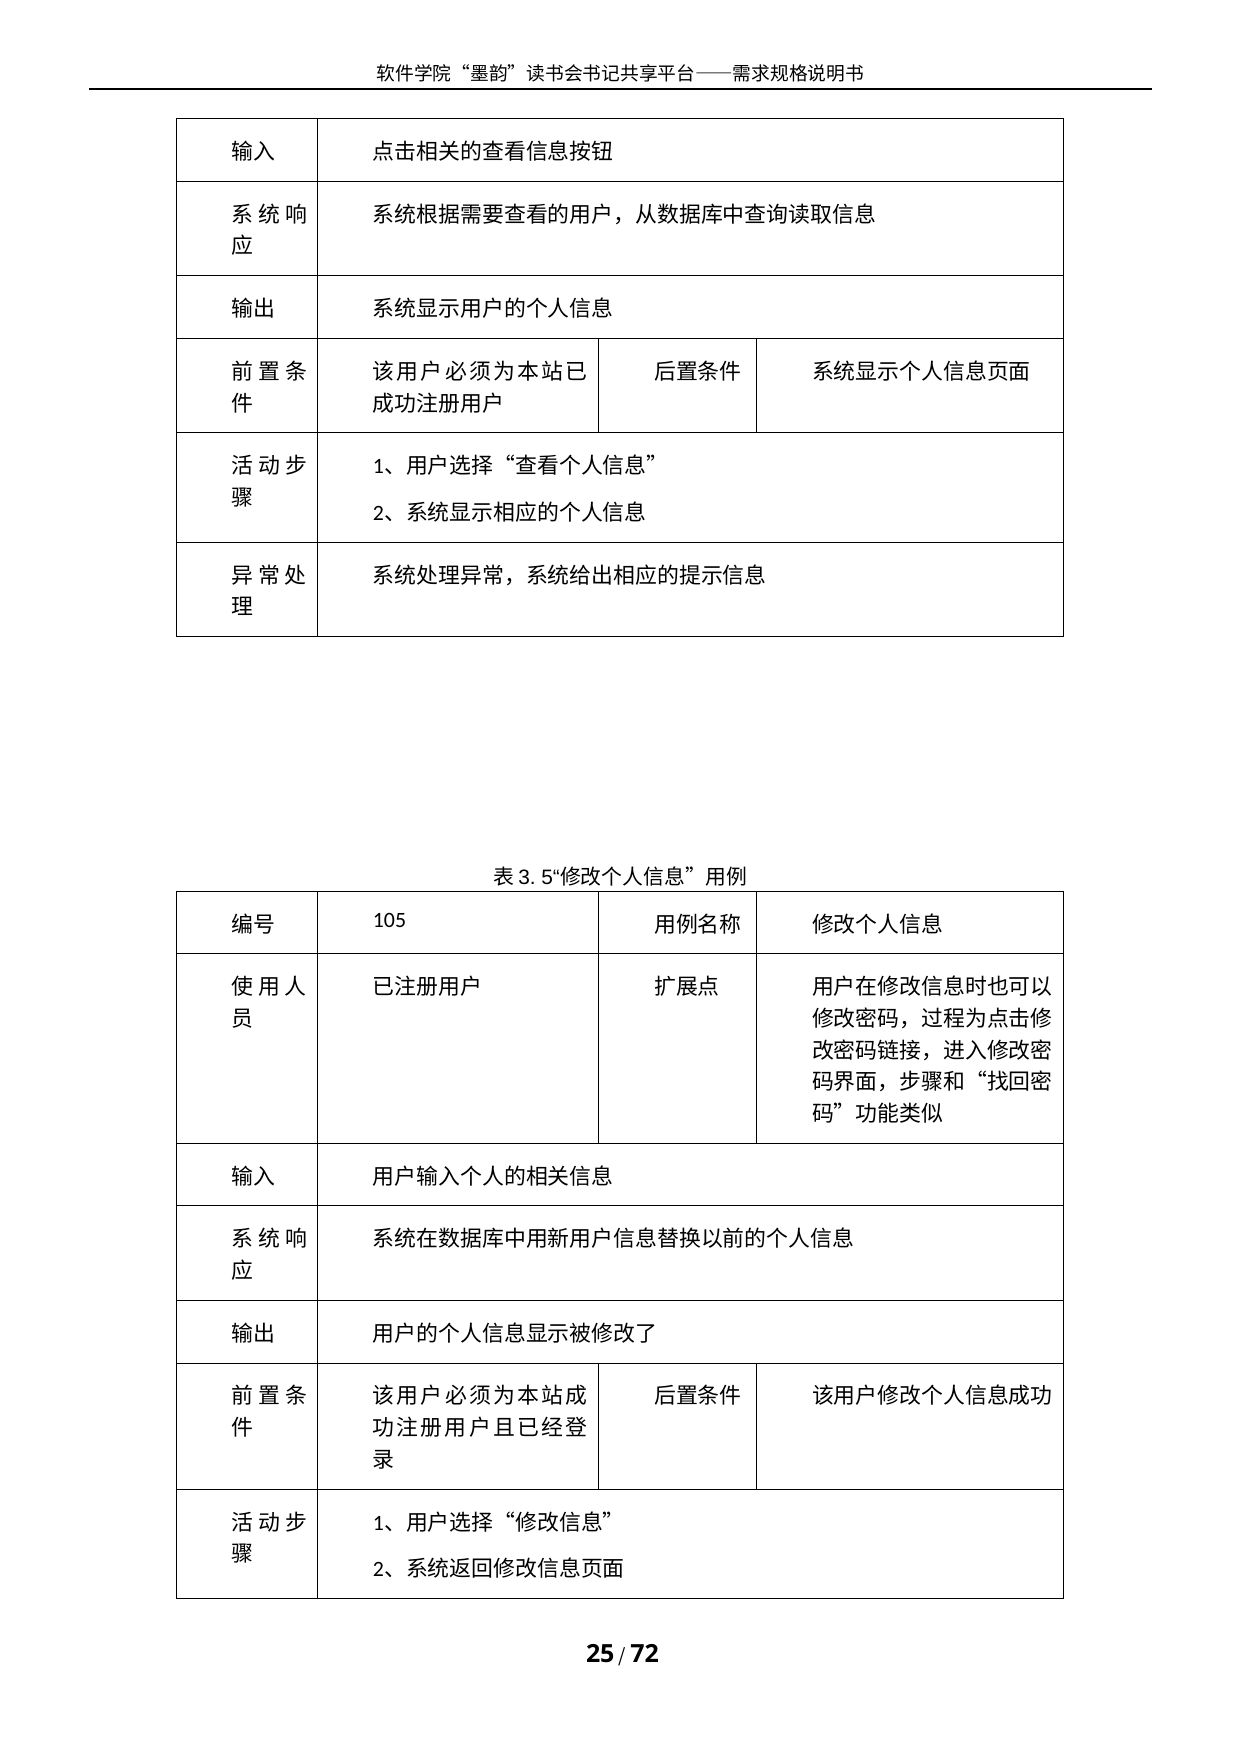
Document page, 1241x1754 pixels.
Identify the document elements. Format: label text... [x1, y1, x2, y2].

table_cell 用户的个人信息显示被修改了 [318, 1301, 1063, 1362]
table_cell 活动步骤 [177, 1490, 317, 1598]
table_cell 点击相关的查看信息按钮 [318, 119, 1063, 181]
table_cell 输入 [177, 119, 317, 181]
table_header 用例名称 [599, 892, 756, 953]
table_cell 系统响应 [177, 1206, 317, 1300]
table_cell 用户选择“查看个人信息” 系统显示相应的个人信息 [318, 433, 1063, 542]
table_cell 异常处理 [177, 543, 317, 636]
table_cell 输出 [177, 1301, 317, 1362]
text 表3. 5“修改个人信息”用例 [89, 860, 1152, 891]
table_cell 系统处理异常，系统给出相应的提示信息 [318, 543, 1063, 636]
table_cell 扩展点 [599, 954, 756, 1143]
table_cell 输出 [177, 276, 317, 338]
table_cell 后置条件 [599, 339, 756, 432]
table_cell 用户在修改信息时也可以修改密码，过程为点击修改密码链接，进入修改密码界面，步骤和“找回密码”功能类似 [757, 954, 1063, 1143]
table_cell 输入 [177, 1144, 317, 1205]
table_cell 已注册用户 [318, 954, 598, 1143]
table_cell 用户输入个人的相关信息 [318, 1144, 1063, 1205]
table_cell 系统显示个人信息页面 [757, 339, 1063, 432]
table_cell 后置条件 [599, 1364, 756, 1488]
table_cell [318, 1490, 1063, 1598]
table_cell 系统响应 [177, 182, 317, 275]
table_cell 前置条件 [177, 1364, 317, 1488]
table_cell 使用人员 [177, 954, 317, 1143]
table_header 105 [318, 892, 598, 953]
table_header 修改个人信息 [757, 892, 1063, 953]
table_cell 系统根据需要查看的用户，从数据库中查询读取信息 [318, 182, 1063, 275]
table_cell 该用户修改个人信息成功 [757, 1364, 1063, 1488]
table_cell 前置条件 [177, 339, 317, 432]
table_cell 系统显示用户的个人信息 [318, 276, 1063, 338]
table_cell 活动步骤 [177, 433, 317, 542]
table_header 编号 [177, 892, 317, 953]
table_cell 该用户必须为本站成功注册用户且已经登录 [318, 1364, 598, 1488]
table_cell 该用户必须为本站已成功注册用户 [318, 339, 598, 432]
table_cell 系统在数据库中用新用户信息替换以前的个人信息 [318, 1206, 1063, 1300]
